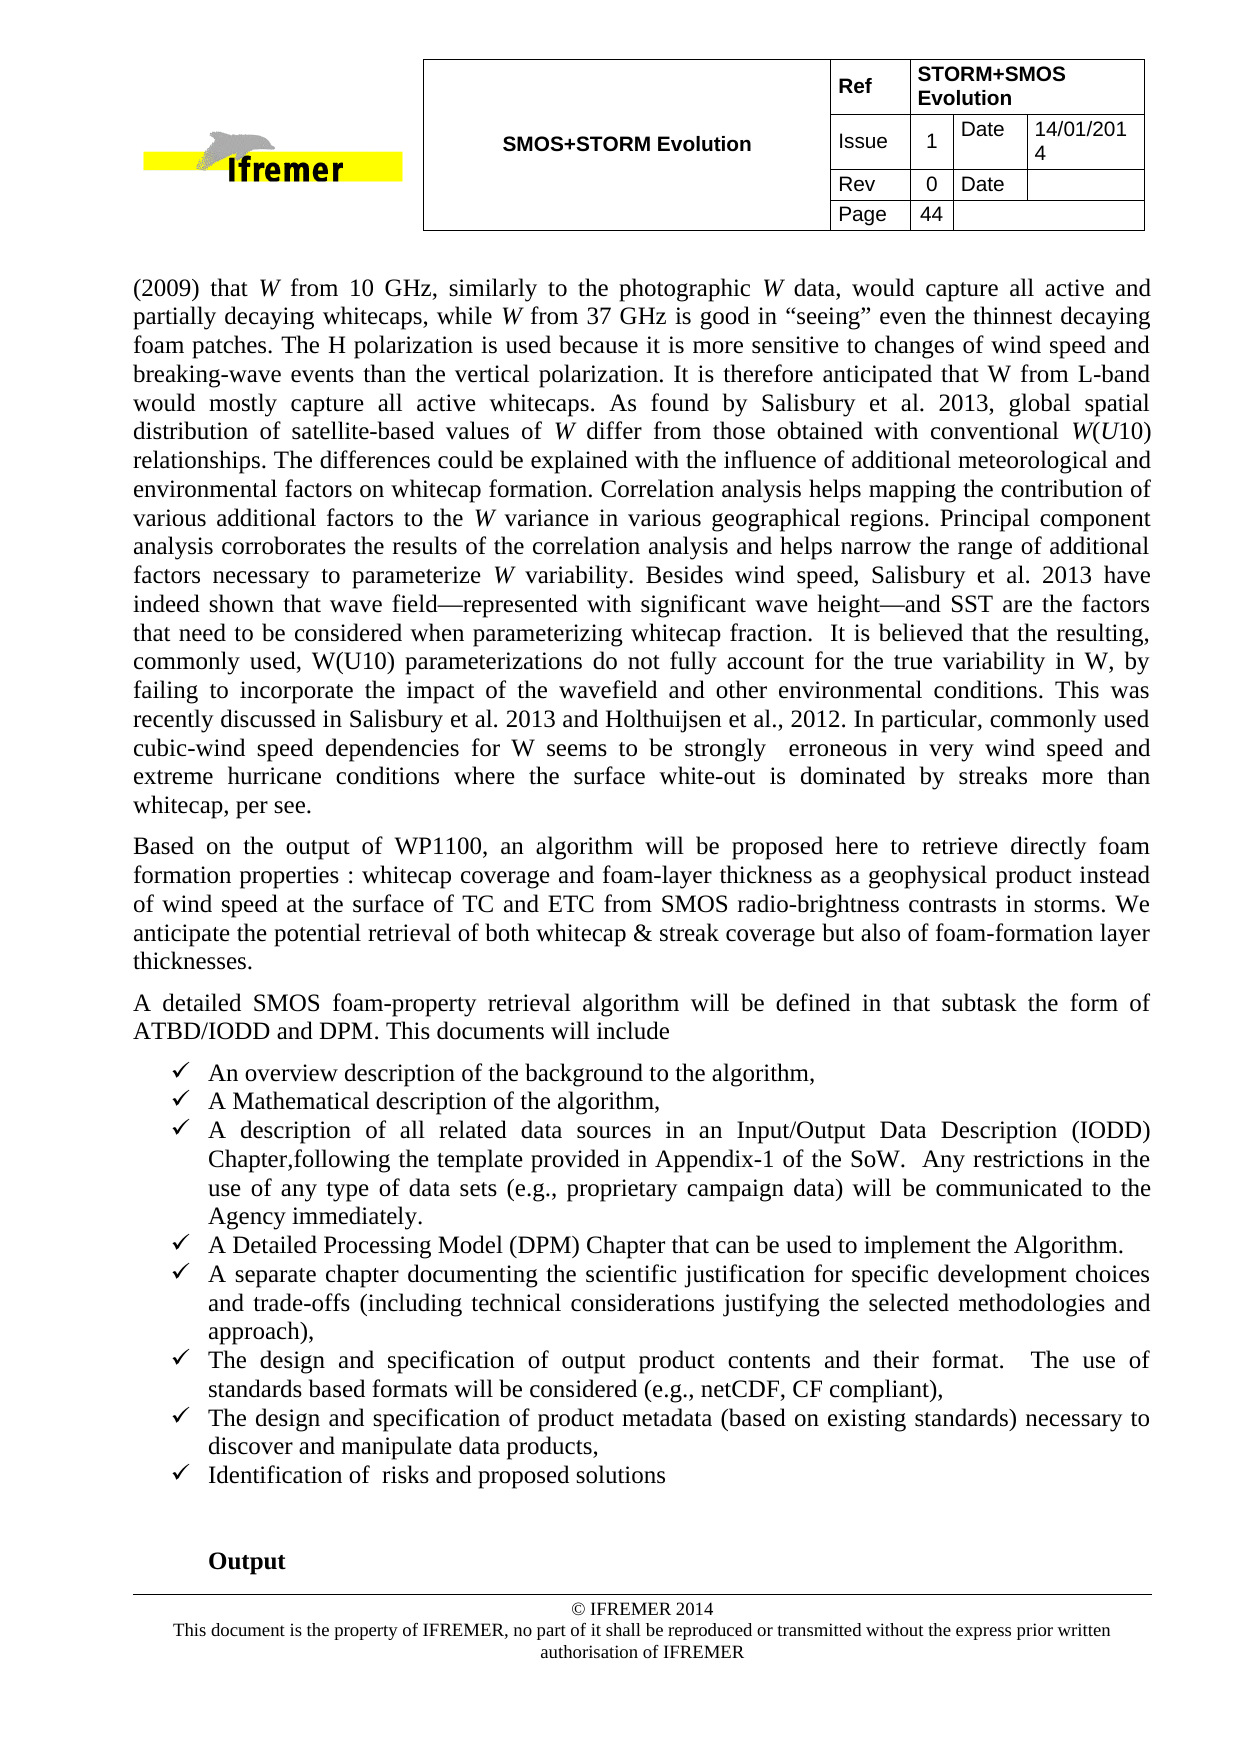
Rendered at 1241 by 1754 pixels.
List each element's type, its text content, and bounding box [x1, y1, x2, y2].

list The design and specification of product metadata (based on existing standards) necessary to discover and manipulate data products, [170, 1403, 1152, 1460]
list Output [208, 1546, 1152, 1575]
list An overview description of the background to the algorithm, [170, 1058, 1152, 1086]
list A separate chapter documenting the scientific justification for specific development choices and trade-offs (including technical considerations justifying the selected methodologies and approach), [170, 1259, 1152, 1345]
list The design and specification of output product contents and their format. The use of standards based formats will be considered (e.g., netCDF, CF compliant), [170, 1345, 1152, 1403]
text A detailed SMOS foam-property retrieval algorithm will be defined in that subtask the form of ATBD/IODD and DPM. This documents will include [133, 988, 1152, 1045]
list A Detailed Processing Model (DPM) Chapter that can be used to implement the Algorithm. [170, 1230, 1152, 1259]
picture [132, 90, 416, 199]
list A Mathematical description of the algorithm, [170, 1086, 1152, 1115]
list Identification of risks and proposed solutions [170, 1460, 1152, 1489]
list A description of all related data sources in an Input/Output Data Description (IODD) Chapter,following the template provided in Appendix-1 of the SoW. Any restrictions in the use of any type of data sets (e.g., proprietary campaign data) will be communicated to the Agency immediately. [170, 1115, 1152, 1230]
text Based on the output of WP1100, an algorithm will be proposed here to retrieve directly foam formation properties : whitecap coverage and foam-layer thickness as a geophysical product instead of wind speed at the surface of TC and ETC from SMOS radio-brightness contrasts in storms. We anticipate the potential retrieval of both whitecap & streak coverage but also of foam-formation layer thicknesses. [133, 831, 1152, 975]
